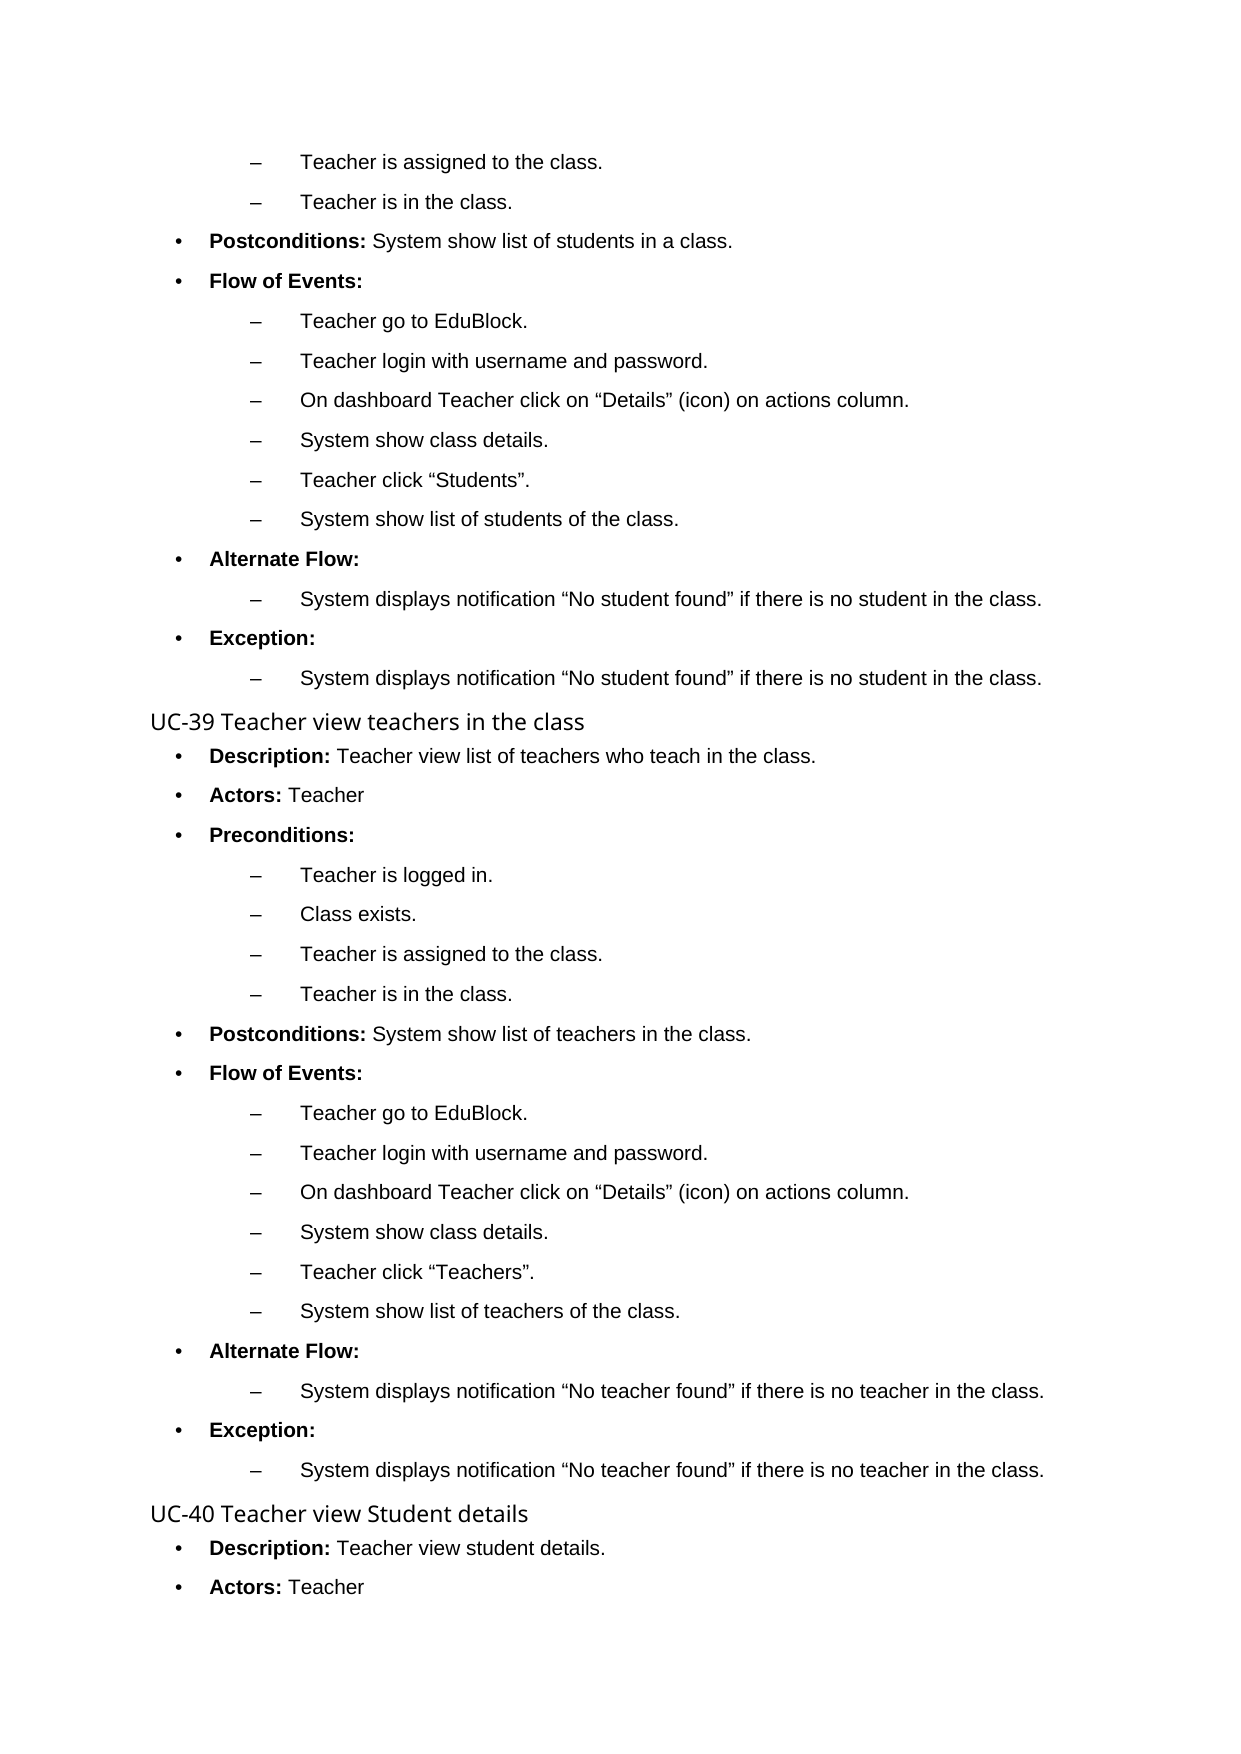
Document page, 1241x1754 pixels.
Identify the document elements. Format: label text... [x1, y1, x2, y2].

list Postconditions: System show list of teachers in the class. [175, 1021, 1093, 1045]
list Flow of Events: [175, 269, 1093, 293]
list Description: Teacher view student details. [175, 1536, 1093, 1559]
list Teacher is in the class. [250, 190, 1093, 214]
list Teacher click “Teachers”. [250, 1259, 1093, 1283]
list Teacher is assigned to the class. [250, 942, 1093, 966]
list System displays notification “No student found” if there is no student in the class. [250, 587, 1093, 611]
list Actors: Teacher [175, 1575, 1093, 1599]
subtitle UC-40 Teacher view Student details [150, 1498, 1093, 1529]
list System displays notification “No student found” if there is no student in the class. [250, 666, 1093, 690]
list Teacher login with username and password. [250, 348, 1093, 372]
list System show list of teachers of the class. [250, 1299, 1093, 1323]
list Class exists. [250, 902, 1093, 926]
list System displays notification “No teacher found” if there is no teacher in the class. [250, 1378, 1093, 1402]
list Actors: Teacher [175, 783, 1093, 807]
list System show class details. [250, 428, 1093, 452]
list Postconditions: System show list of students in a class. [175, 229, 1093, 253]
list Alternate Flow: [175, 547, 1093, 571]
list Teacher is logged in. [250, 863, 1093, 887]
list Teacher go to EduBlock. [250, 309, 1093, 333]
list Preconditions: [175, 823, 1093, 847]
list On dashboard Teacher click on “Details” (icon) on actions column. [250, 1180, 1093, 1204]
list Exception: [175, 626, 1093, 650]
subtitle UC-39 Teacher view teachers in the class [150, 706, 1093, 737]
list System show list of students of the class. [250, 507, 1093, 531]
list On dashboard Teacher click on “Details” (icon) on actions column. [250, 388, 1093, 412]
list Alternate Flow: [175, 1339, 1093, 1363]
list System show class details. [250, 1220, 1093, 1244]
list Teacher is in the class. [250, 982, 1093, 1006]
list System displays notification “No teacher found” if there is no teacher in the class. [250, 1458, 1093, 1482]
list Description: Teacher view list of teachers who teach in the class. [175, 743, 1093, 767]
list Teacher click “Students”. [250, 467, 1093, 491]
list Exception: [175, 1418, 1093, 1442]
list Teacher login with username and password. [250, 1140, 1093, 1164]
list Flow of Events: [175, 1061, 1093, 1085]
list Teacher is assigned to the class. [250, 150, 1093, 174]
list Teacher go to EduBlock. [250, 1101, 1093, 1125]
